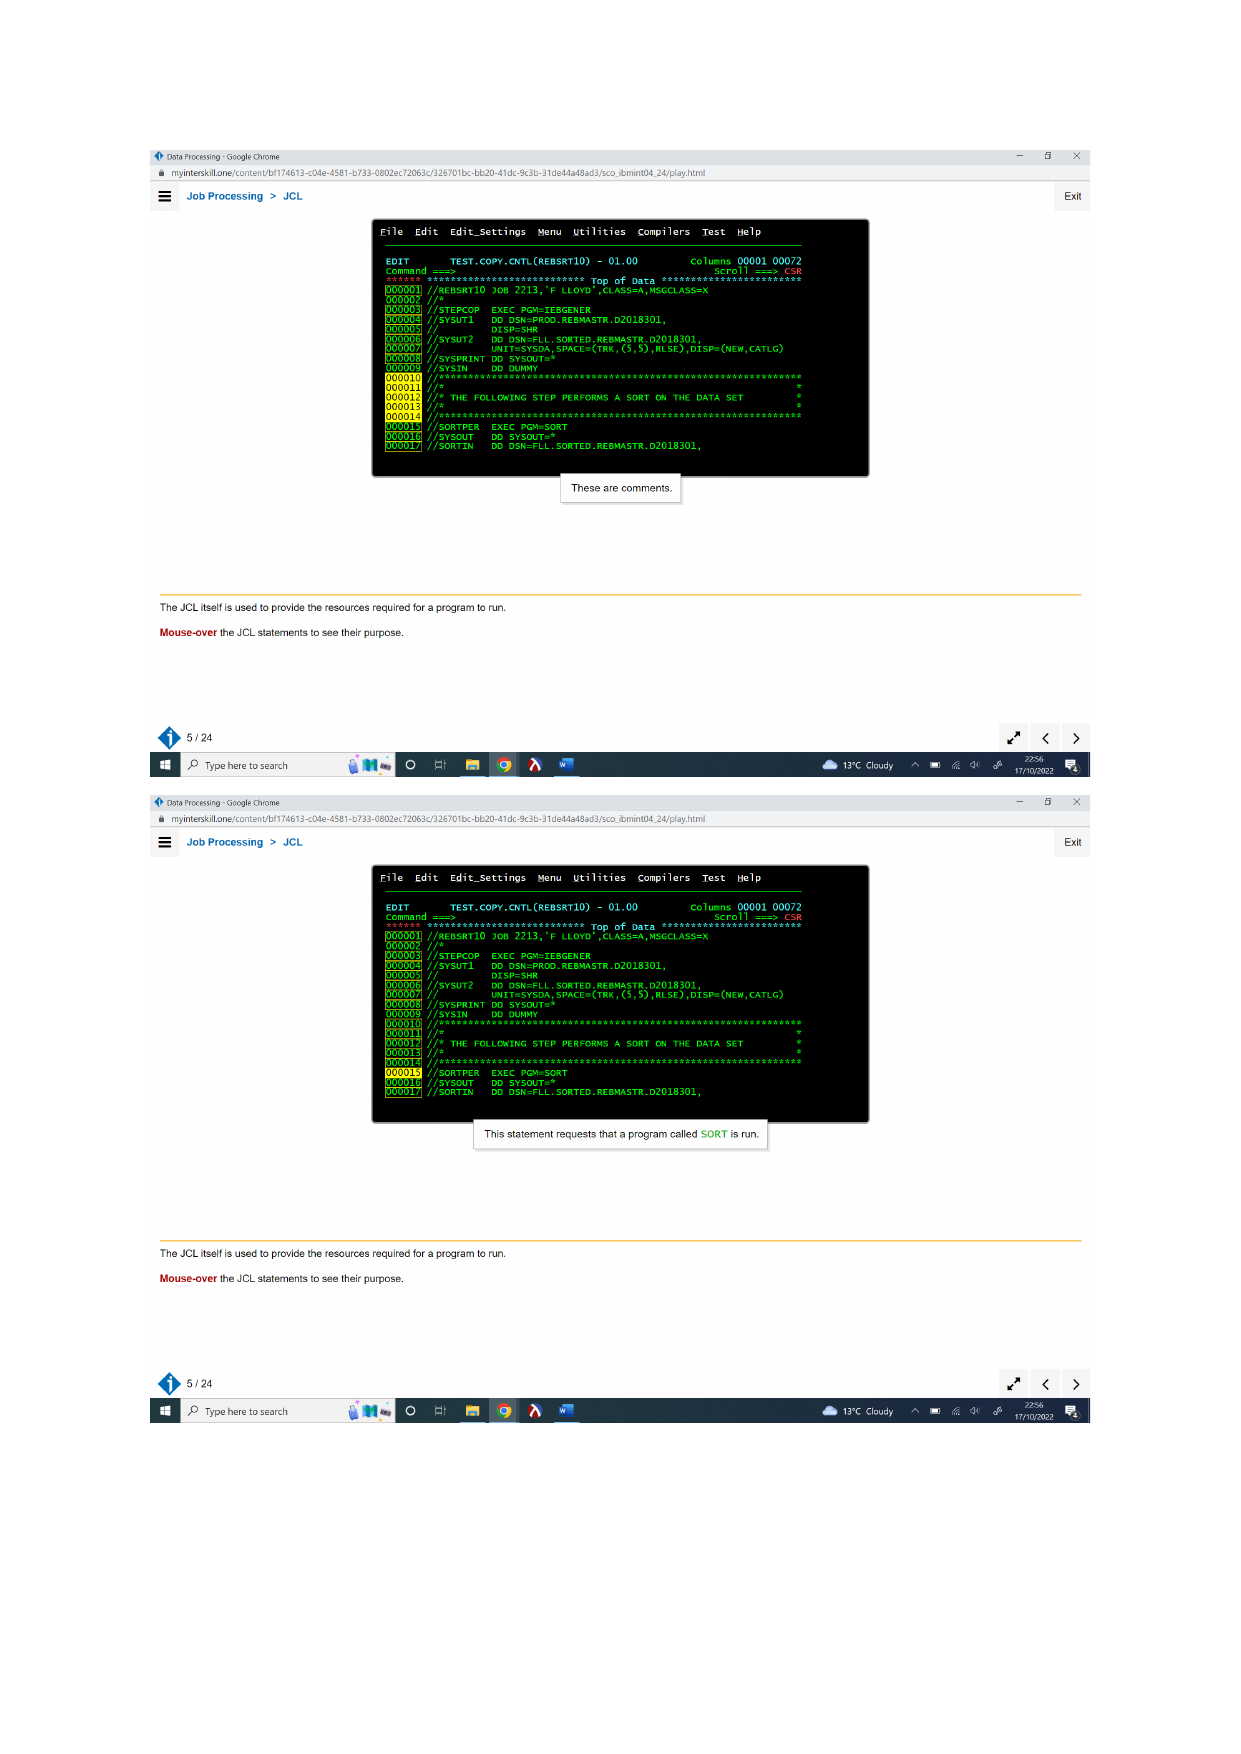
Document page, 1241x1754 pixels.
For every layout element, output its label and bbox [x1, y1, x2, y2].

picture [150, 795, 1091, 1423]
picture [150, 150, 1091, 777]
